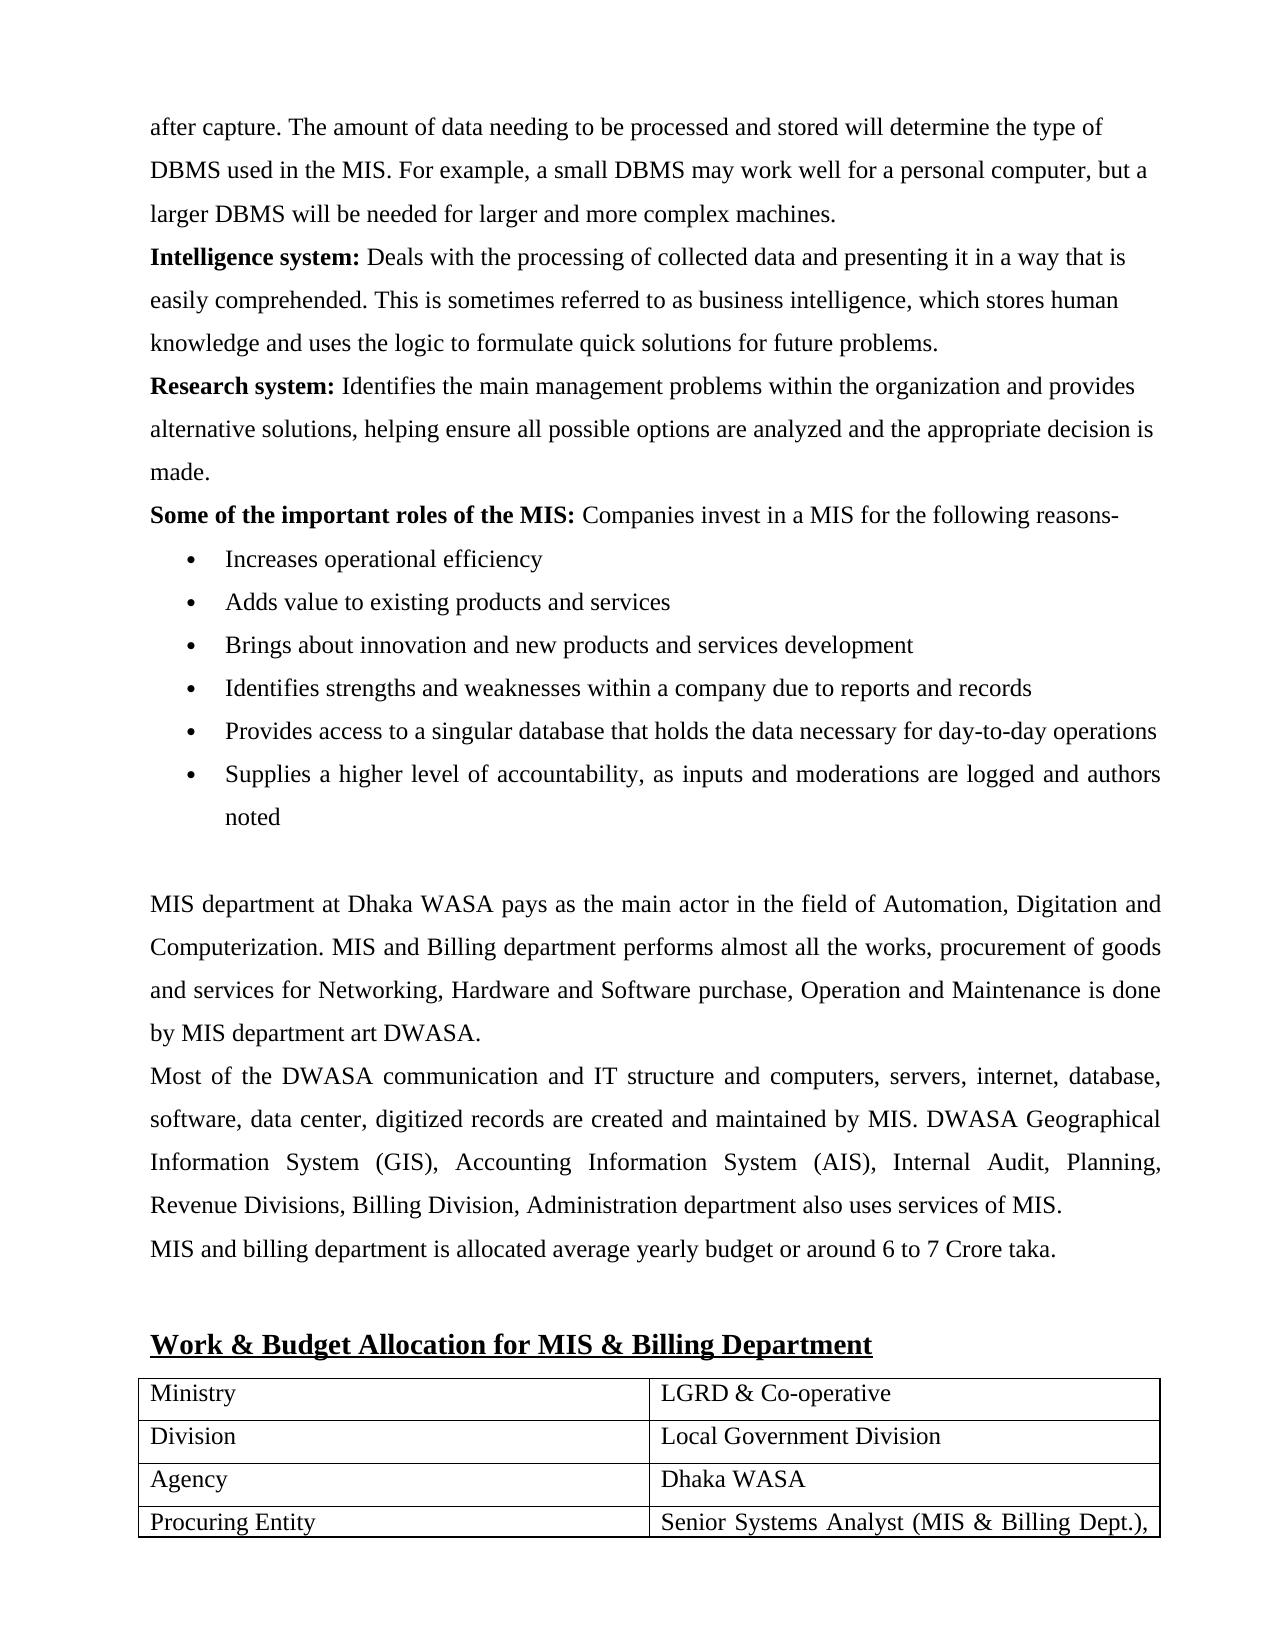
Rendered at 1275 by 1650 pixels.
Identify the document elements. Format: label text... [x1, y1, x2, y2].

table_header Ministry [139, 1379, 649, 1420]
table_cell Procuring Entity [139, 1507, 649, 1536]
table_cell Dhaka WASA [650, 1464, 1159, 1506]
table_cell Division [139, 1421, 649, 1463]
list Increases operational efficiency [187, 544, 1162, 572]
table_header LGRD & Co-operative [650, 1379, 1159, 1420]
list Adds value to existing products and services [187, 587, 1162, 616]
table_cell Agency [139, 1464, 649, 1506]
list Brings about innovation and new products and services development [187, 630, 1162, 659]
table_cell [650, 1507, 1159, 1536]
list Supplies a higher level of accountability, as inputs and moderations are logged and authors noted [187, 759, 1162, 831]
list Provides access to a singular database that holds the data necessary for day-to-day operations [187, 716, 1162, 745]
list Identifies strengths and weaknesses within a company due to reports and records [187, 673, 1162, 702]
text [150, 112, 1162, 227]
text Work & Budget Allocation for MIS & Billing Department [150, 1327, 1162, 1361]
text MIS and billing department is allocated average yearly budget or around 6 to 7 Crore taka. [150, 1234, 1162, 1262]
text Most of the DWASA communication and IT structure and computers, servers, internet, database, software, data center, digitized records are created and maintained by MIS. DWASA Geographical Information System (GIS), Accounting Information System (AIS), Internal Audit, Planning, Revenue Divisions, Billing Division, Administration department also uses services of MIS. [150, 1061, 1162, 1219]
text MIS department at Dhaka WASA pays as the main actor in the field of Automation, Digitation and Computerization. MIS and Billing department performs almost all the works, procurement of goods and services for Networking, Hardware and Software purchase, Operation and Maintenance is done by MIS department art DWASA. [150, 889, 1162, 1047]
text Research system: Identifies the main management problems within the organization and provides alternative solutions, helping ensure all possible options are analyzed and the appropriate decision is made. [150, 371, 1162, 486]
text Some of the important roles of the MIS: Companies invest in a MIS for the following reasons- [150, 501, 1162, 529]
table_cell Local Government Division [650, 1421, 1159, 1463]
text Intelligence system: Deals with the processing of collected data and presenting it in a way that is easily comprehended. This is sometimes referred to as business intelligence, which stores human knowledge and uses the logic to formulate quick solutions for future problems. [150, 242, 1162, 357]
